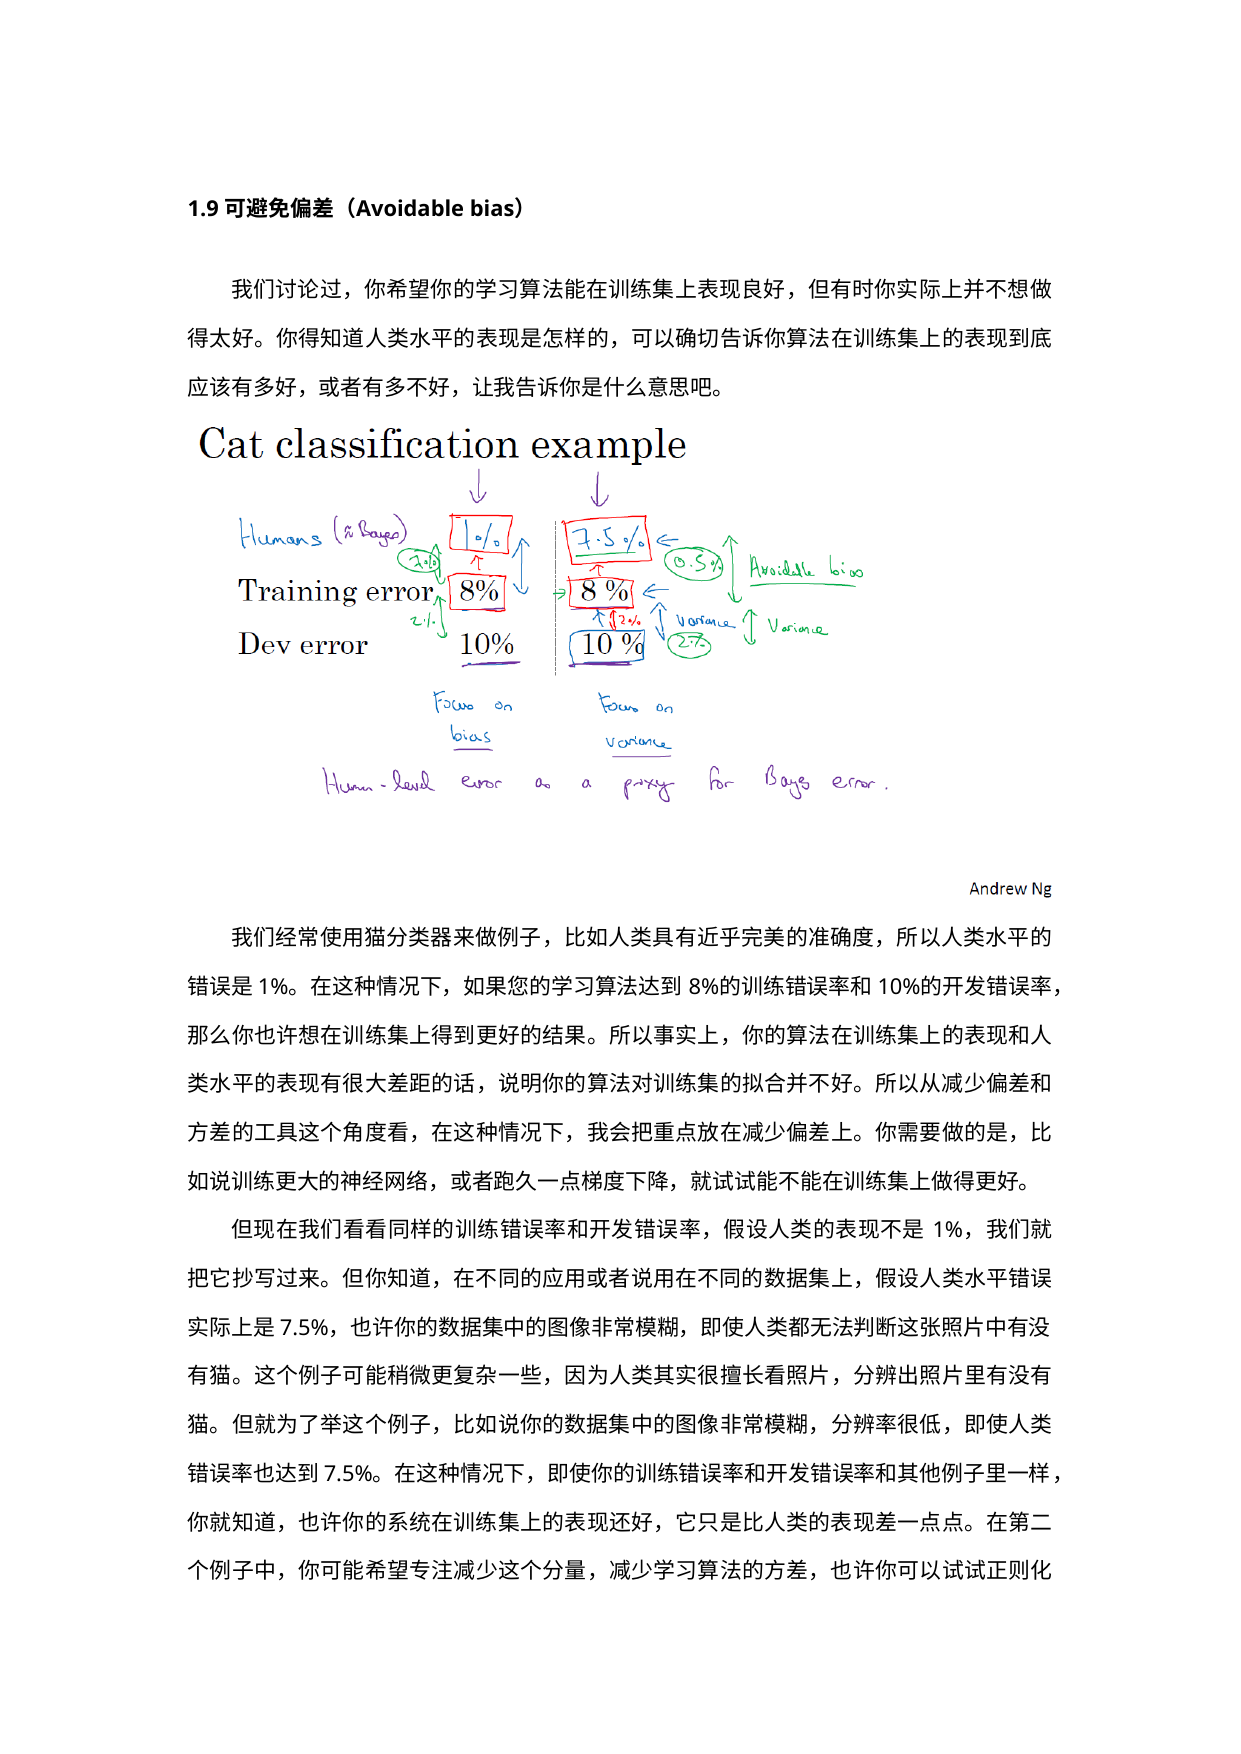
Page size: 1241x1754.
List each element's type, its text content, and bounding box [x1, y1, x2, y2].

picture [187, 417, 1053, 900]
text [187, 1212, 1053, 1586]
subtitle 1.9 可避免偏差（Avoidable bias） [187, 191, 1053, 224]
text 我们经常使用猫分类器来做例子，比如人类具有近乎完美的准确度，所以人类水平的错误是1%。在这种情况下，如果您的学习算法达到8%的训练错误率和10%的开发错误率，那么你也许想在训练集上得到更好的结果。所以事实上，你的算法在训练集上的表现和人类水平的表现有很大差距的话，说明你的算法对训练集的拟合并不好。所以从减少偏差和方差的工具这个角度看，在这种情况下，我会把重点放在减少偏差上。你需要做的是，比如说训练更大的神经网络，或者跑久一点梯度下降，就试试能不能在训练集上做得更好。 [187, 920, 1053, 1196]
text 我们讨论过，你希望你的学习算法能在训练集上表现良好，但有时你实际上并不想做得太好。你得知道人类水平的表现是怎样的，可以确切告诉你算法在训练集上的表现到底应该有多好，或者有多不好，让我告诉你是什么意思吧。 [187, 272, 1053, 402]
